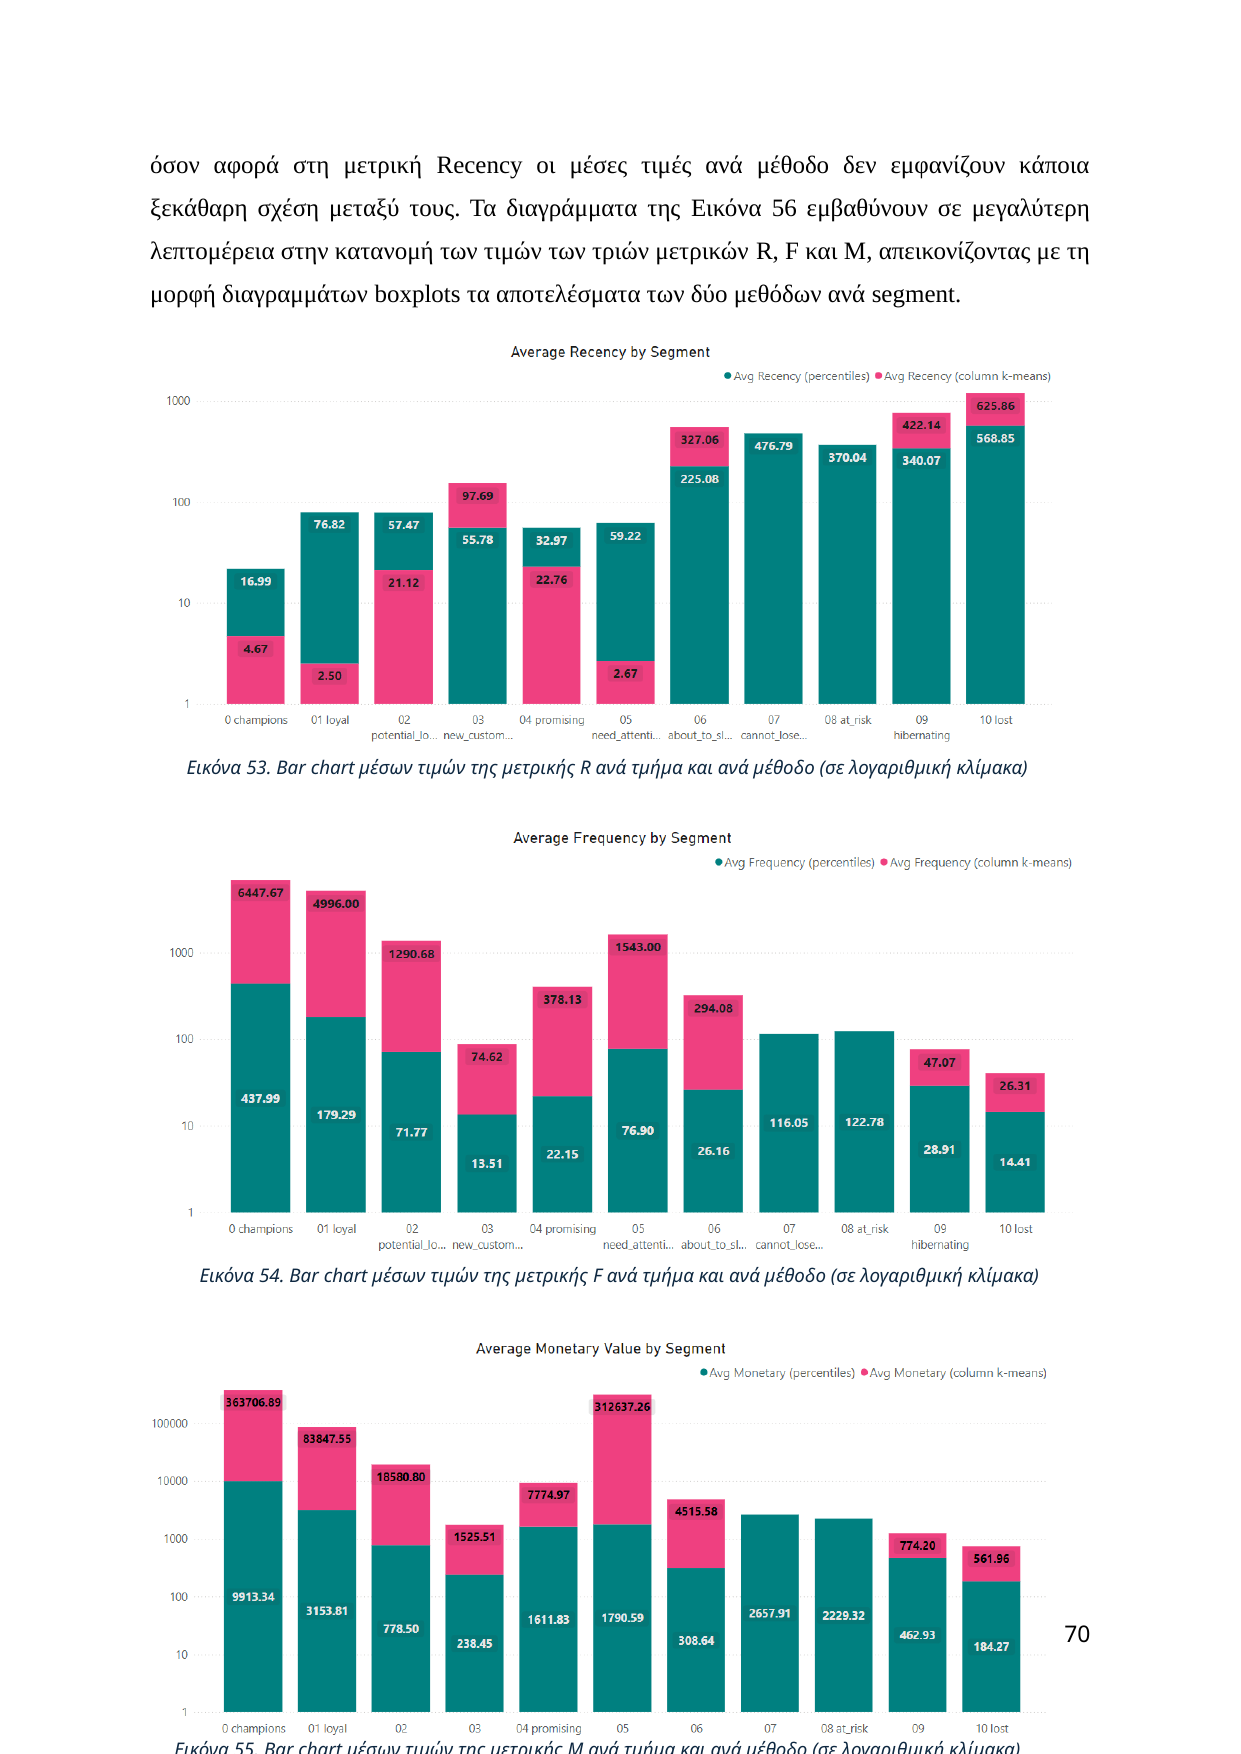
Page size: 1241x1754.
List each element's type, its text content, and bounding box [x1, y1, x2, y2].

picture [167, 823, 1073, 1253]
text Στα radar charts της Εικόνας 52 απεικονίζονται οι ανά τμήμα μέσες τιμές των μετρικών Recency, Frequency και Monetary των δύο μεθόδων ως κλάσματα των εκάστοτε μέγιστων τιμών. Με άλλα λόγια για κάθε τμήμα υπολογίστηκαν οι μέσες τιμές των μετρικών για κάθε μέθοδο και η εκάστοτε μέγιστη τέθηκε ως το 100% επί του οποίου απεικονίζεται η τιμή της μεθόδου που κατέγραψε το ελάχιστο. Εκτός από τις κατηγορίες “hibernating” και “lost” παρατηρούμε και εδώ, με αυτόν τον τρόπο, τις αναντιστοιχίες στην κατανομή των πελατών της κάθε μεθόδου, ποσοτικοποιημένες ανά μετρική ενδιαφέροντος. Στις εικόνες 53, 54 και 55 παρατίθενται σε ραβδογράμματα οι μέσες τιμές των εν λόγω μετρικών ανά τμήμα και ανά μέθοδο, σε λογαριθμική κλίμακα, για μεγαλύτερη λεπτομέρεια. Αυτό που παρατηρούμε και στα δύο είδη διαγραμμάτων είναι ότι οι μέσες τιμές των μετρικών Frequency και Monetary είναι με συνέπεια μεγαλύτερες για κάθε segment που έχει προκύψει από τον αλγόριθμο column k-means σε σχέση με αυτές της μεθόδου percentiles. Αντιθέτως, όσον αφορά στη μετρική Recency οι μέσες τιμές ανά μέθοδο δεν εμφανίζουν κάποια ξεκάθαρη σχέση μεταξύ τους. Τα διαγράμματα της Εικόνας 56 εμβαθύνουν σε μεγαλύτερη λεπτομέρεια στην κατανομή των τιμών των τριών μετρικών R, F και M, απεικονίζοντας με τη μορφή διαγραμμάτων boxplots τα αποτελέσματα των δύο μεθόδων ανά segment. [150, 150, 1090, 308]
picture [150, 1336, 1047, 1736]
picture [164, 339, 1052, 745]
